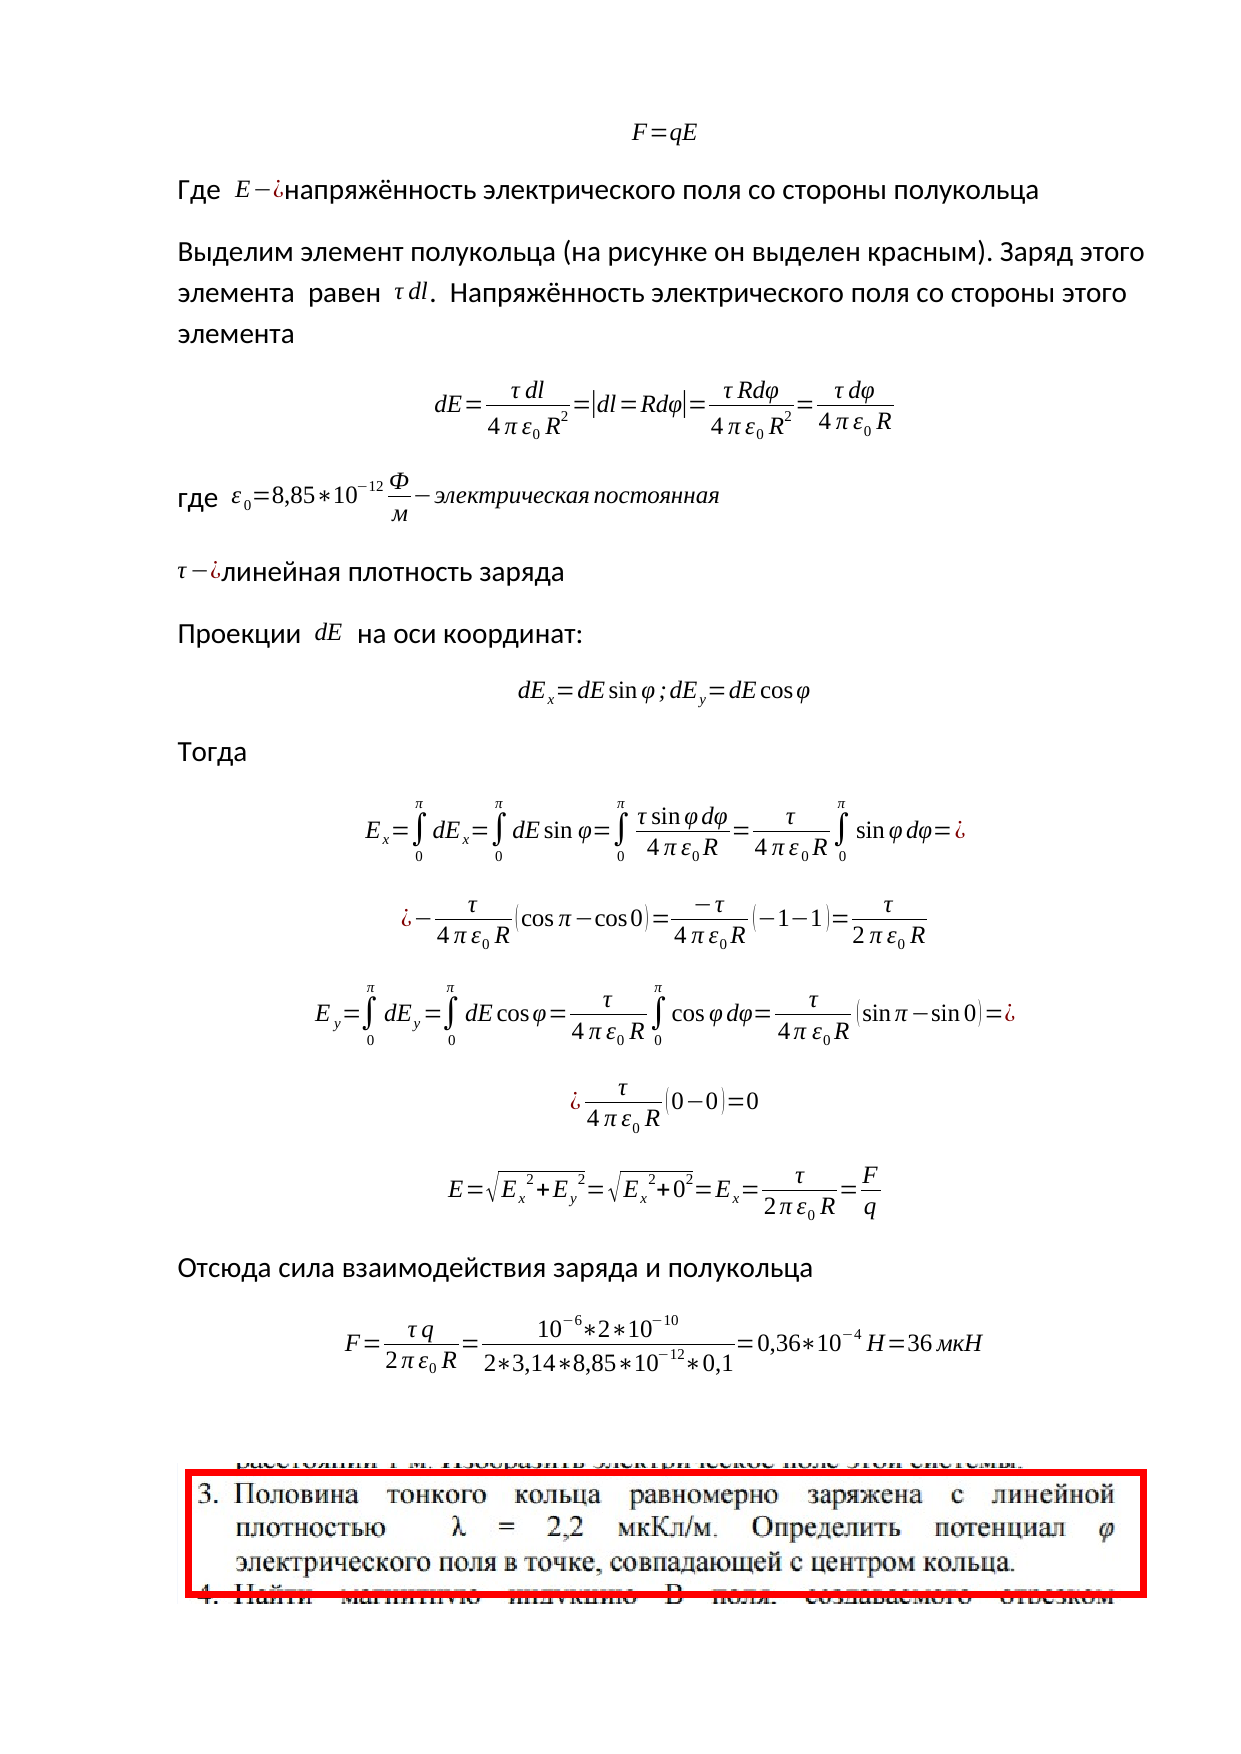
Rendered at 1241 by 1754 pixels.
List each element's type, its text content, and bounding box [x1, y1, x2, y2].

text Проекции на оси координат: [177, 615, 1152, 650]
text Выделим элемент полукольца (на рисунке он выделен красным). Заряд этого элемента равен . Напряжённость электрического поля со стороны этого элемента [177, 233, 1152, 350]
picture [177, 1463, 1152, 1604]
text Где напряжённость электрического поля со стороны полукольца [177, 171, 1152, 207]
text линейная плотность заряда [177, 553, 1152, 588]
text Тогда [177, 733, 1152, 768]
text Отсюда сила взаимодействия заряда и полукольца [177, 1249, 1152, 1285]
text где [177, 468, 1152, 527]
